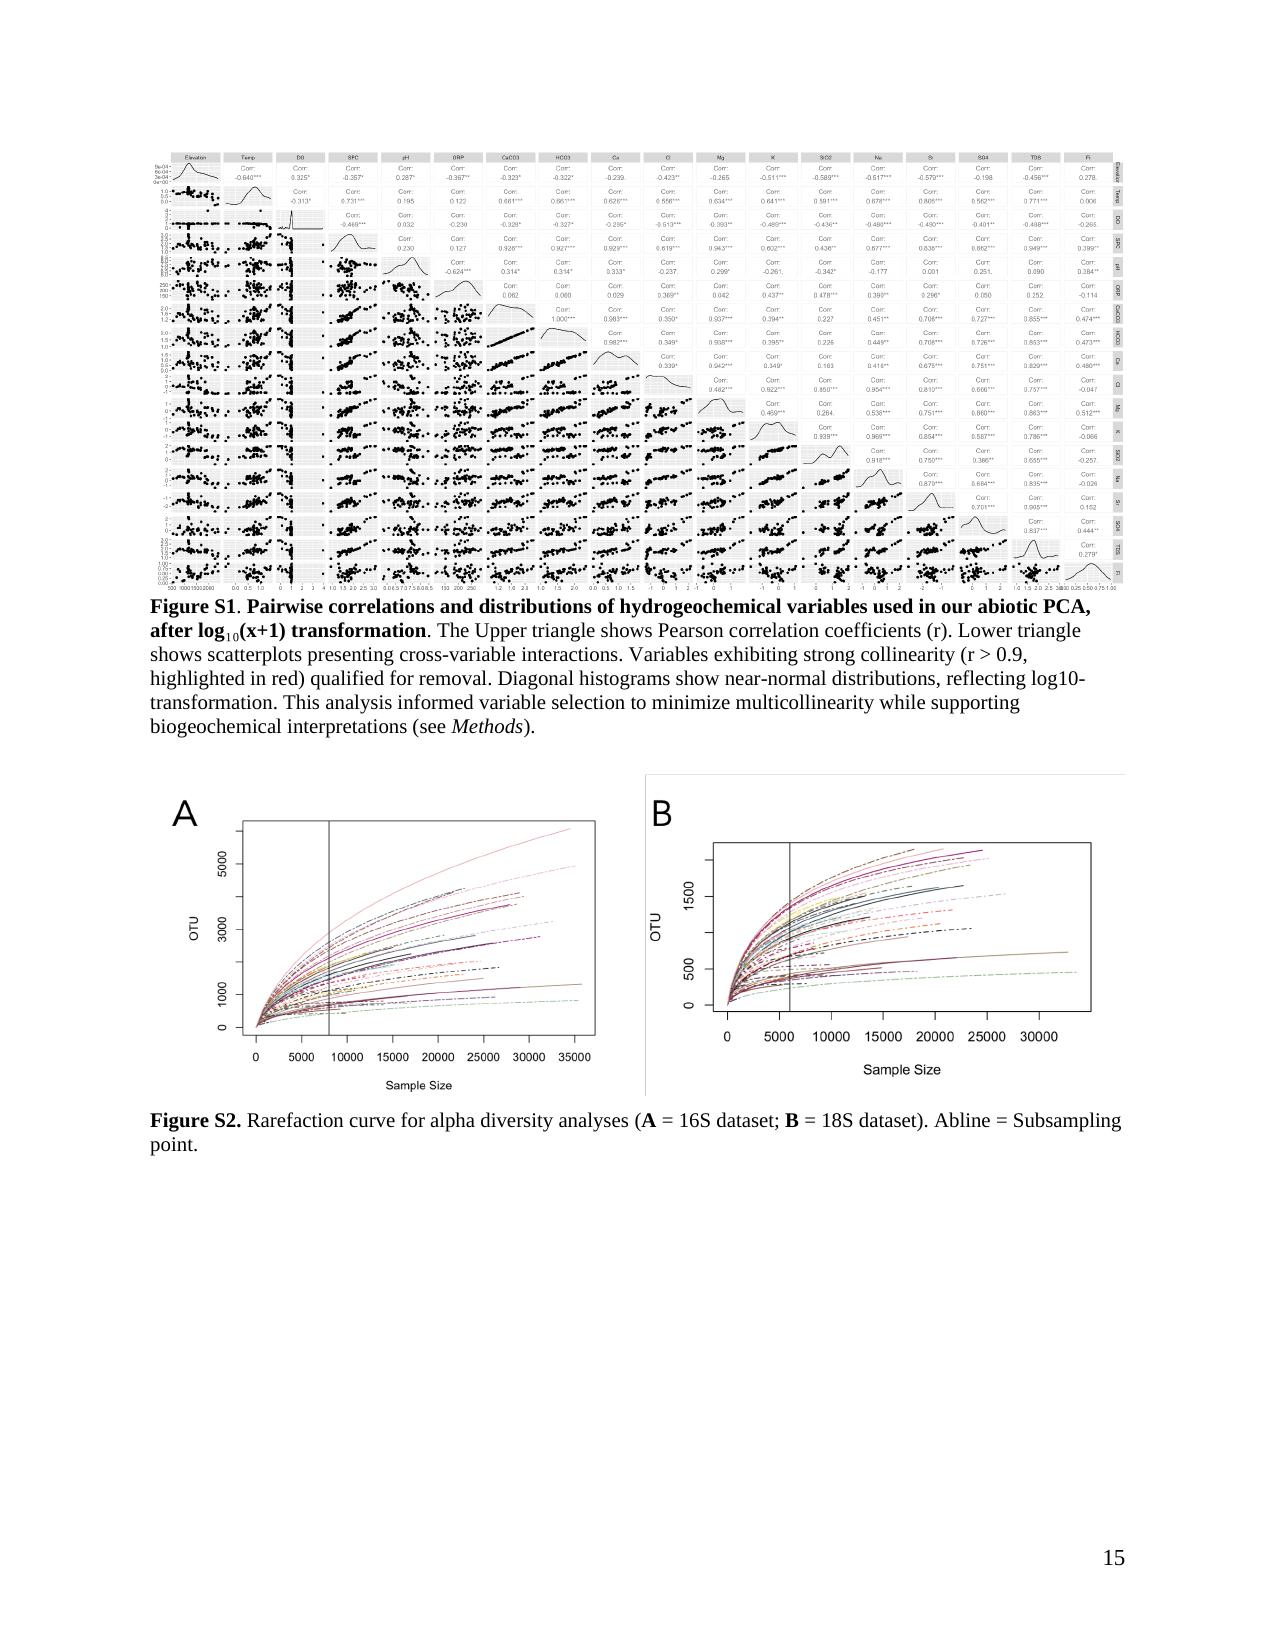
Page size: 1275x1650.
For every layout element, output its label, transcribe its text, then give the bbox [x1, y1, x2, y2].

picture [150, 150, 1125, 594]
text Figure S2. Rarefaction curve for alpha diversity analyses (A = 16S dataset; B = 18S dataset). Abline = Subsampling point. [150, 1108, 1125, 1156]
picture [150, 762, 1125, 1108]
text Figure S1. Pairwise correlations and distributions of hydrogeochemical variables used in our abiotic PCA, after log₁₀(x+1) transformation. The Upper triangle shows Pearson correlation coefficients (r). Lower triangle shows scatterplots presenting cross-variable interactions. Variables exhibiting strong collinearity (r > 0.9, highlighted in red) qualified for removal. Diagonal histograms show near-normal distributions, reflecting log10-transformation. This analysis informed variable selection to minimize multicollinearity while supporting biogeochemical interpretations (see Methods). [150, 594, 1125, 738]
